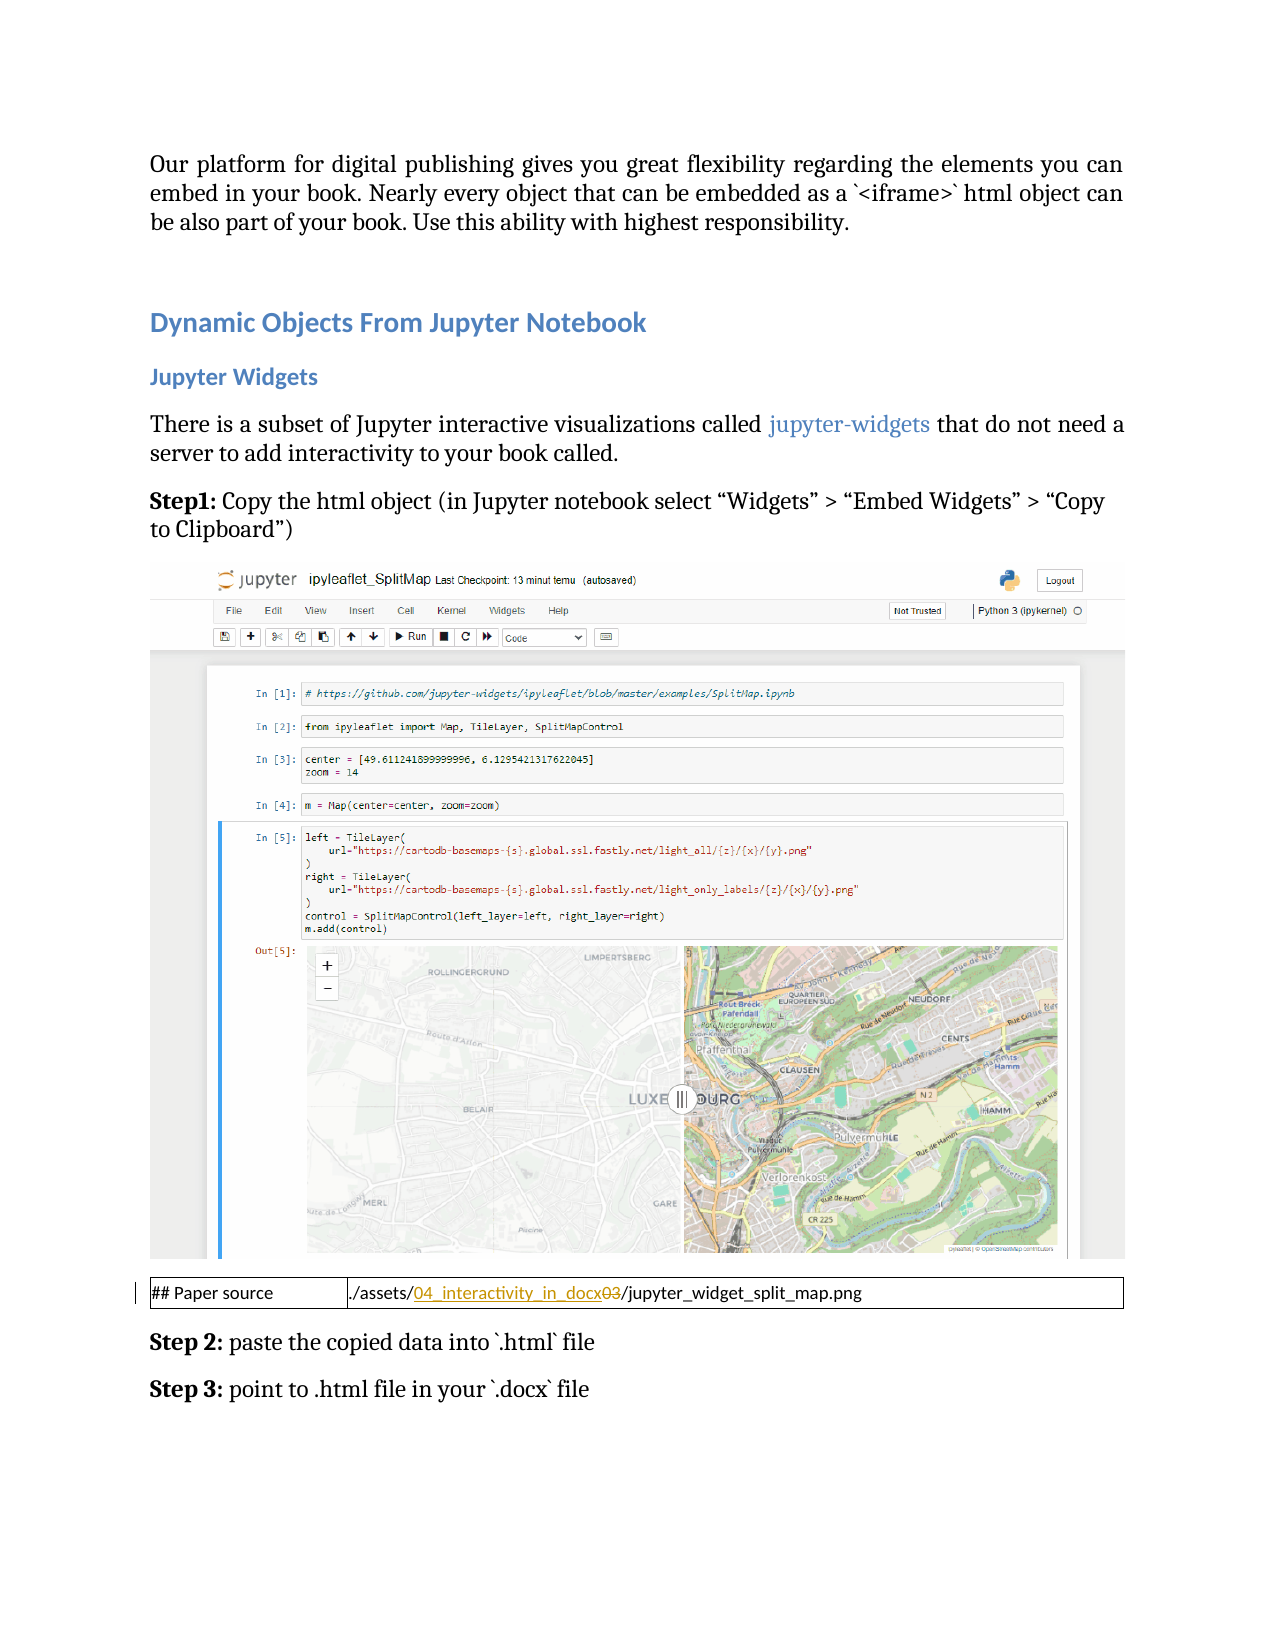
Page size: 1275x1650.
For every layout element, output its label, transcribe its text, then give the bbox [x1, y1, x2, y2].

subtitle Dynamic Objects From Jupyter Notebook [150, 304, 1125, 340]
subtitle Jupyter Widgets [150, 361, 1125, 392]
text There is a subset of Jupyter interactive visualizations called jupyter-widgets that do not need a server to add interactivity to your book called. [150, 410, 1125, 468]
text Step1: Copy the html object (in Jupyter notebook select “Widgets” > “Embed Widgets” > “Copy to Clipboard”) [150, 487, 1125, 544]
text Step 2: paste the copied data into `.html` file [150, 1328, 1125, 1357]
table_header ## Paper source [151, 1278, 347, 1308]
text Our platform for digital publishing gives you great flexibility regarding the elements you can embed in your book. Nearly every object that can be embedded as a `<iframe>` html object can be also part of your book. Use this ability with highest responsibility. [150, 150, 1125, 236]
table_header ./assets//jupyter_widget_split_map.png [348, 1278, 1123, 1308]
picture [150, 562, 1125, 1259]
text Step 3: point to .html file in your `.docx` file [150, 1375, 1125, 1404]
